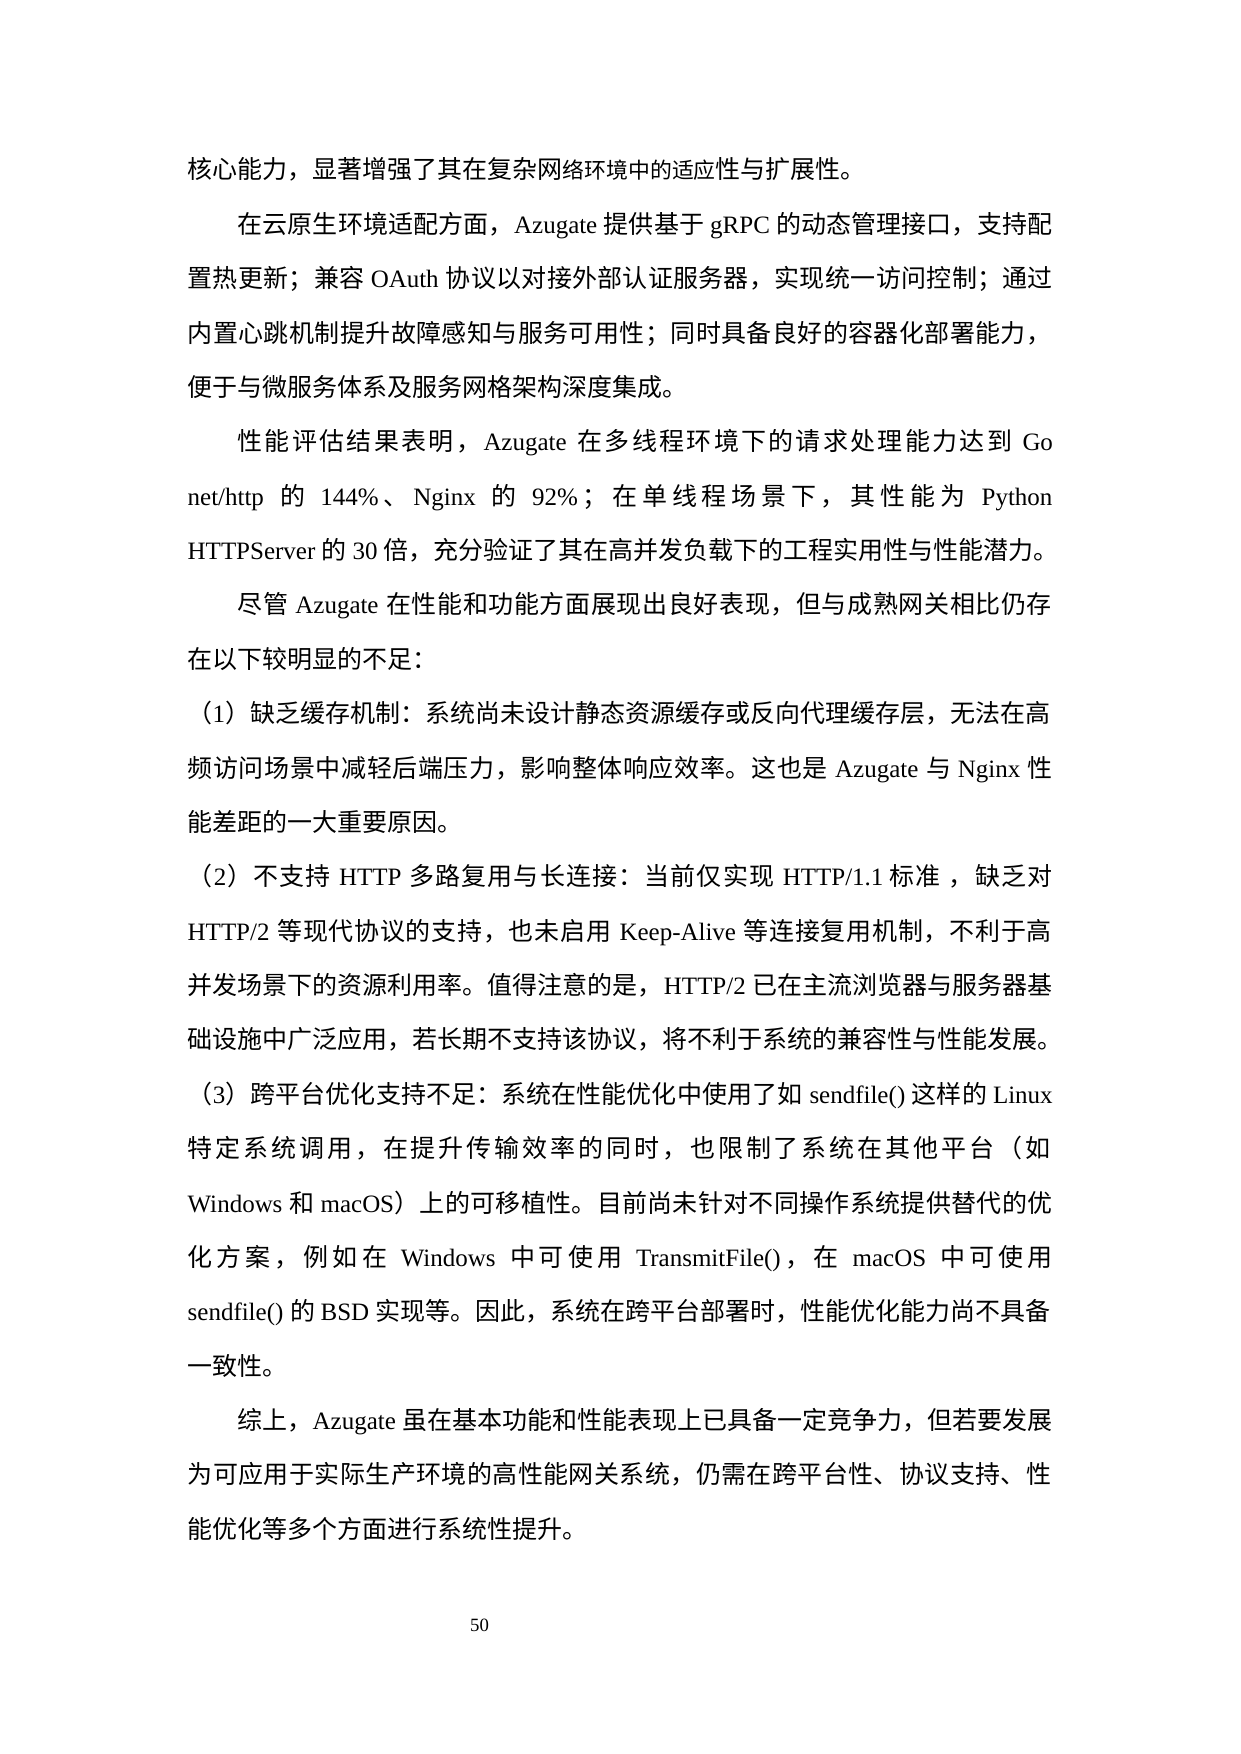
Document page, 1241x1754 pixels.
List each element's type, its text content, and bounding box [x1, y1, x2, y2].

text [187, 150, 1053, 186]
text （3）跨平台优化支持不足：系统在性能优化中使用了如 sendfile() 这样的 Linux 特定系统调用，在提升传输效率的同时，也限制了系统在其他平台（如 Windows 和 macOS）上的可移植性。目前尚未针对不同操作系统提供替代的优化方案，例如在 Windows 中可使用 TransmitFile()，在 macOS 中可使用 sendfile() 的 BSD 实现等。因此，系统在跨平台部署时，性能优化能力尚不具备一致性。 [187, 1074, 1053, 1382]
text 性能评估结果表明，Azugate 在多线程环境下的请求处理能力达到 Go net/http 的 144%、Nginx 的 92%；在单线程场景下，其性能为 Python HTTPServer 的 30 倍，充分验证了其在高并发负载下的工程实用性与性能潜力。 [187, 422, 1053, 567]
text 在云原生环境适配方面，Azugate 提供基于 gRPC 的动态管理接口，支持配置热更新；兼容 OAuth 协议以对接外部认证服务器，实现统一访问控制；通过内置心跳机制提升故障感知与服务可用性；同时具备良好的容器化部署能力，便于与微服务体系及服务网格架构深度集成。 [187, 204, 1053, 404]
text 综上，Azugate 虽在基本功能和性能表现上已具备一定竞争力，但若要发展为可应用于实际生产环境的高性能网关系统，仍需在跨平台性、协议支持、性能优化等多个方面进行系统性提升。 [187, 1401, 1053, 1546]
text （2）不支持 HTTP 多路复用与长连接：当前仅实现 HTTP/1.1标准 ，缺乏对 HTTP/2 等现代协议的支持，也未启用 Keep-Alive 等连接复用机制，不利于高并发场景下的资源利用率。值得注意的是，HTTP/2 已在主流浏览器与服务器基础设施中广泛应用，若长期不支持该协议，将不利于系统的兼容性与性能发展。 [187, 857, 1053, 1056]
list 缺乏缓存机制：系统尚未设计静态资源缓存或反向代理缓存层，无法在高频访问场景中减轻后端压力，影响整体响应效率。这也是 Azugate 与 Nginx 性能差距的一大重要原因。 [187, 694, 1053, 839]
text 尽管 Azugate 在性能和功能方面展现出良好表现，但与成熟网关相比仍存在以下较明显的不足： [187, 585, 1053, 676]
